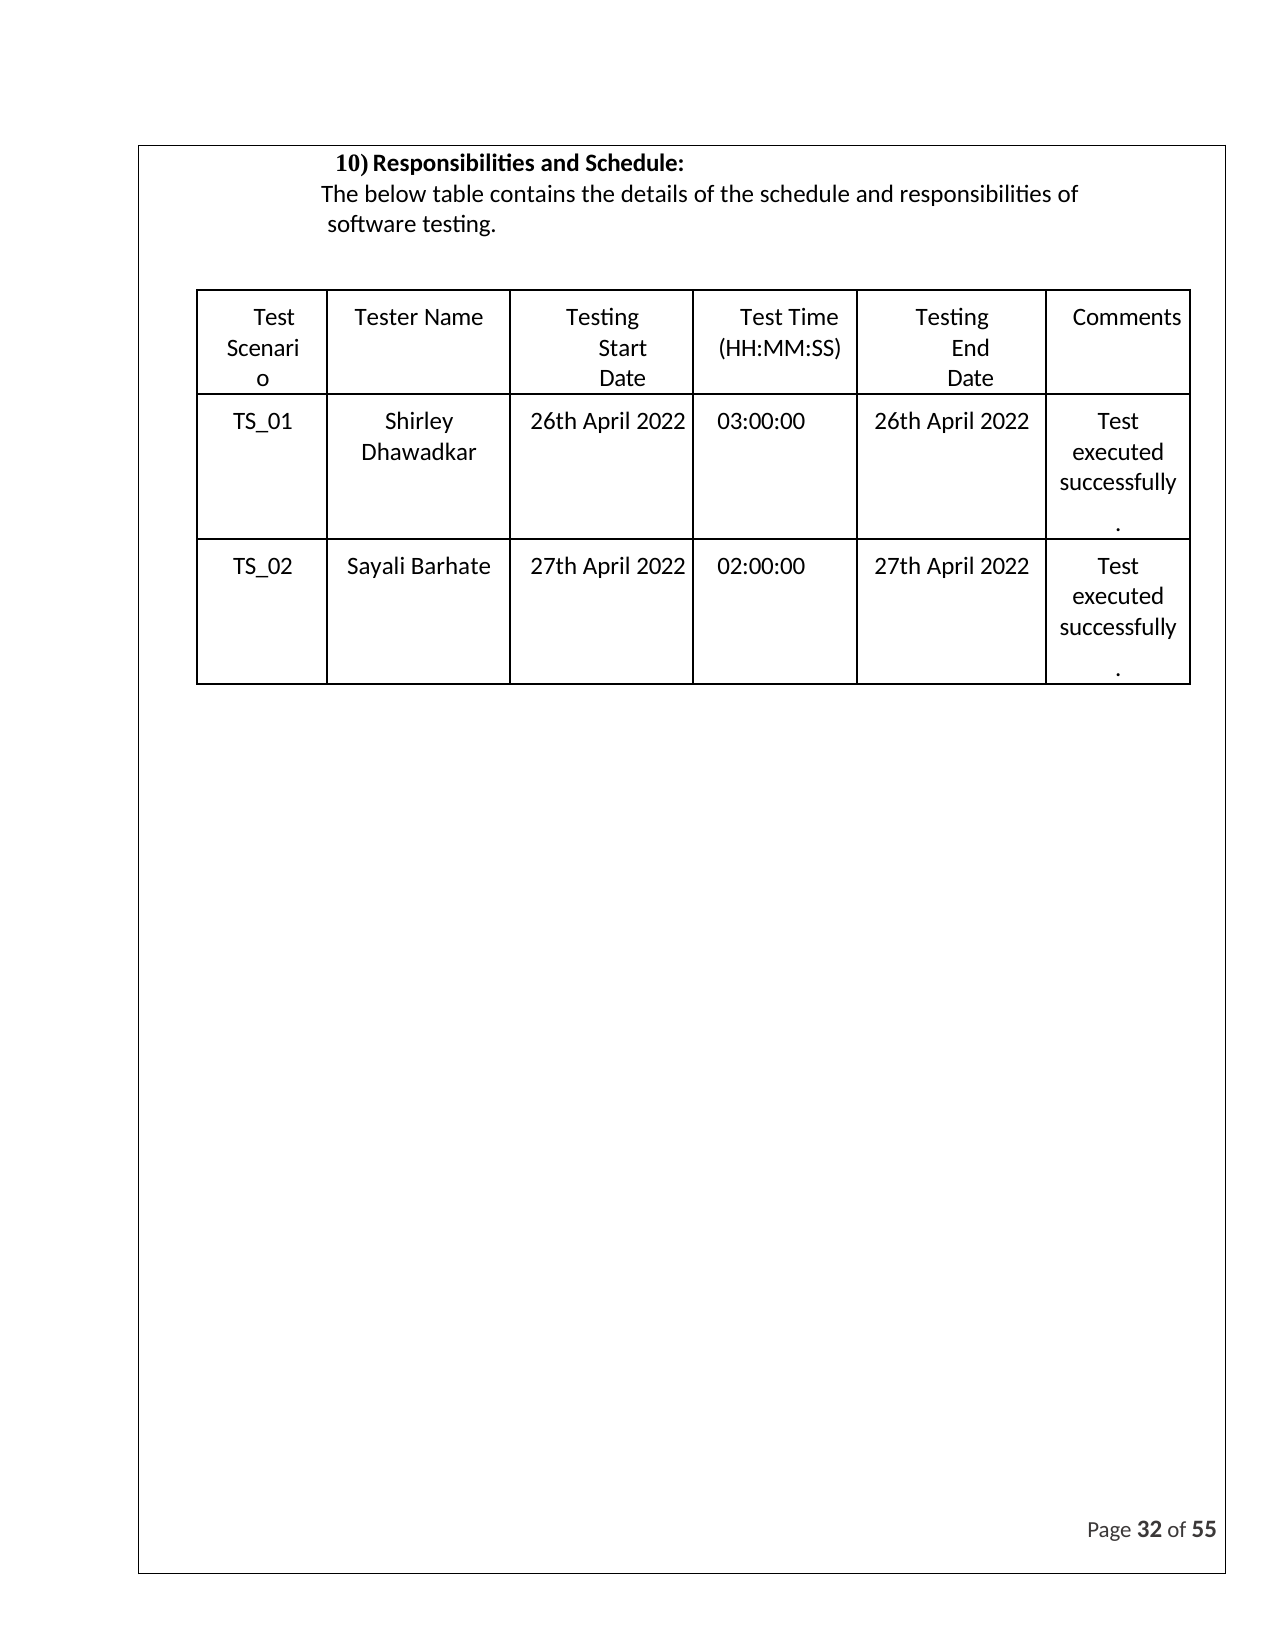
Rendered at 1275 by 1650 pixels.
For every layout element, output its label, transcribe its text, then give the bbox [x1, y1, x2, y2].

table_cell Shirley Dhawadkar [328, 395, 509, 537]
table_header Comments [1047, 291, 1189, 393]
table_header Testing End Date [858, 291, 1045, 393]
subtitle Responsibilities and Schedule: [335, 148, 1217, 178]
table_cell 26th April 2022 [858, 395, 1045, 537]
table_header Test Scenario [198, 291, 326, 393]
table_header Tester Name [328, 291, 509, 393]
table_header Testing Start Date [511, 291, 692, 393]
table_cell Sayali Barhate [328, 540, 509, 682]
table_cell 02:00:00 [694, 540, 856, 682]
table_cell TS_01 [198, 395, 326, 537]
table_cell TS_02 [198, 540, 326, 682]
table_cell 27th April 2022 [511, 540, 692, 682]
table_cell 03:00:00 [694, 395, 856, 537]
table_cell Test executed successfully . [1047, 540, 1189, 682]
table_cell Test executed successfully . [1047, 395, 1189, 537]
table_cell 26th April 2022 [511, 395, 692, 537]
table_cell 27th April 2022 [858, 540, 1045, 682]
table_header Test Time (HH:MM:SS) [694, 291, 856, 393]
text The below table contains the details of the schedule and responsibilities of software testing. [321, 178, 1117, 239]
